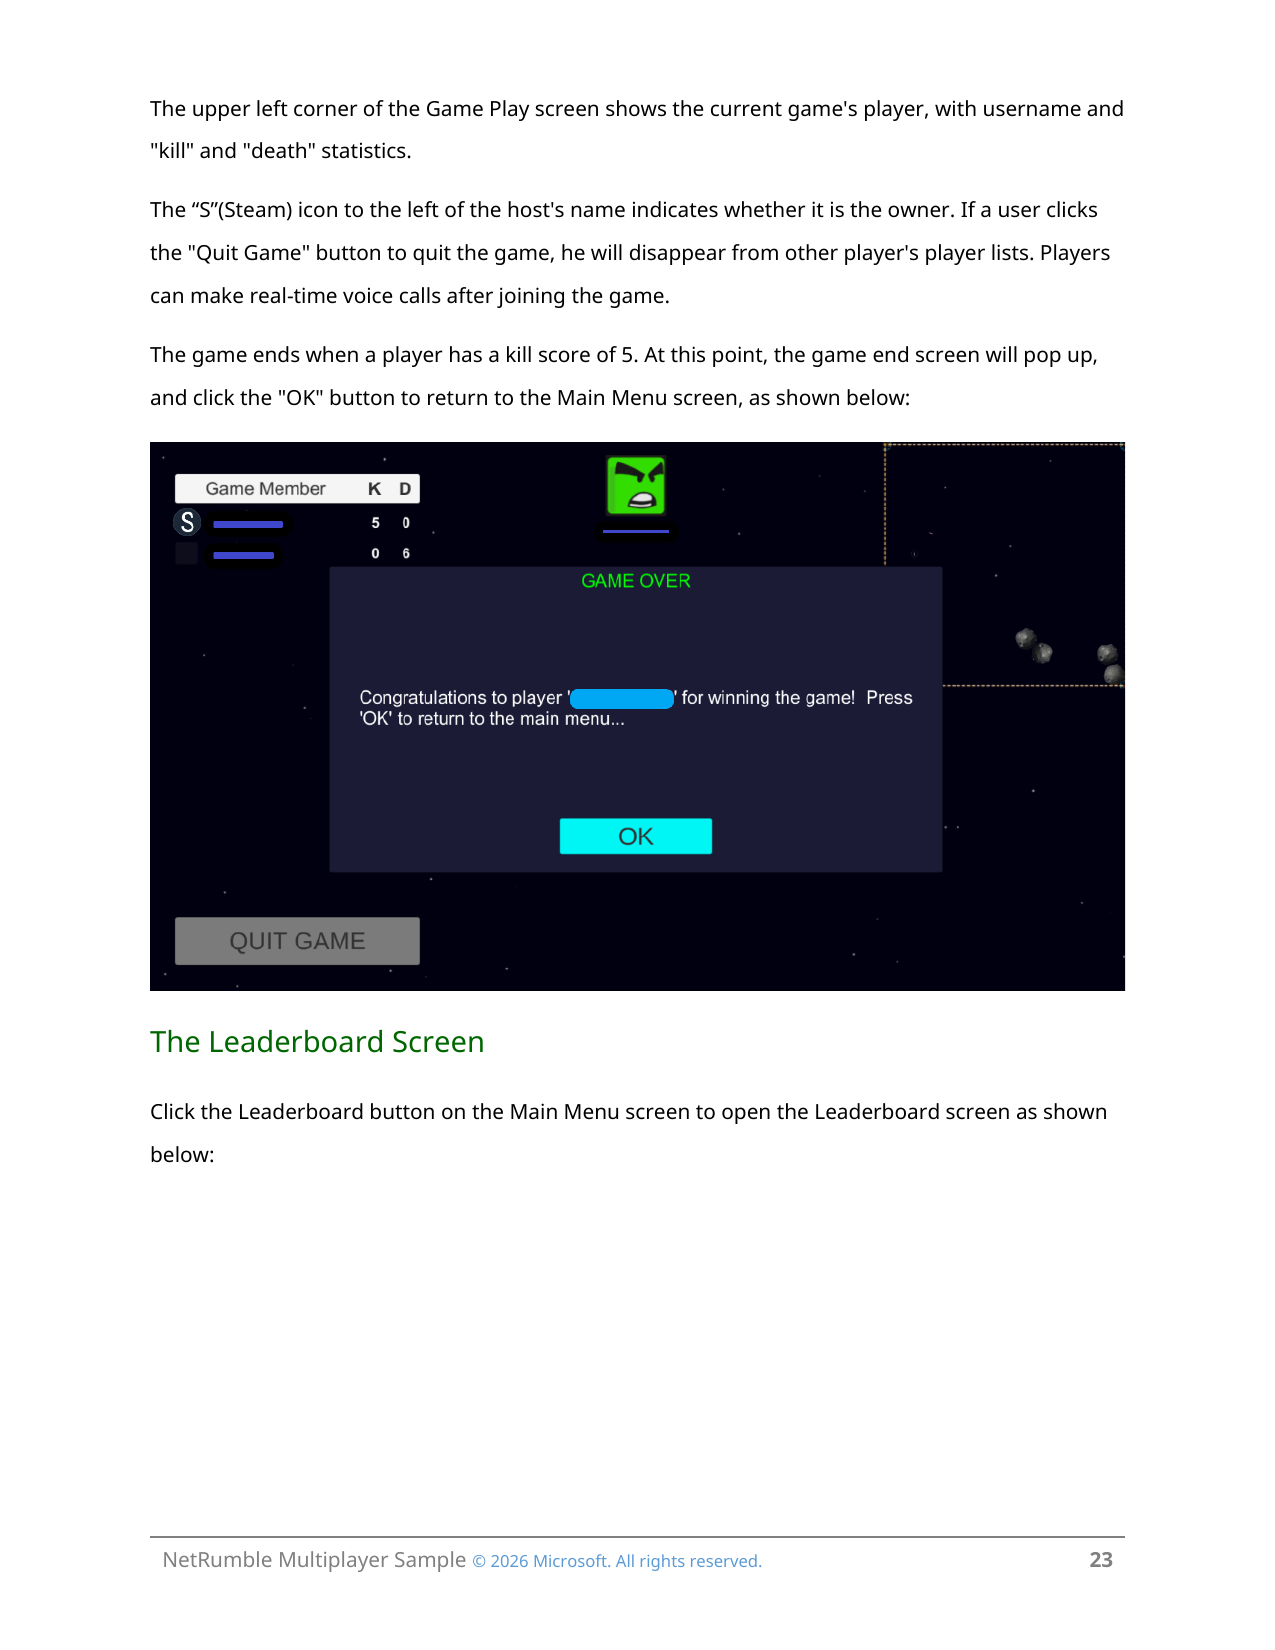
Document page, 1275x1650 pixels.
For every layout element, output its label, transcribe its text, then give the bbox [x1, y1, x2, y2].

text The game ends when a player has a kill score of 5. At this point, the game end screen will pop up, and click the "OK" button to return to the Main Menu screen, as shown below: [150, 340, 1125, 411]
text The upper left corner of the Game Play screen shows the current game's player, with username and "kill" and "death" statistics. [150, 94, 1125, 165]
picture [150, 442, 1125, 991]
text The Leaderboard Screen [150, 1021, 1125, 1061]
text Click the Leaderboard button on the Main Menu screen to open the Leaderboard screen as shown below: [150, 1097, 1125, 1168]
text The “S”(Steam) icon to the left of the host's name indicates whether it is the owner. If a user clicks the "Quit Game" button to quit the game, he will disappear from other player's player lists. Players can make real-time voice calls after joining the game. [150, 196, 1125, 309]
